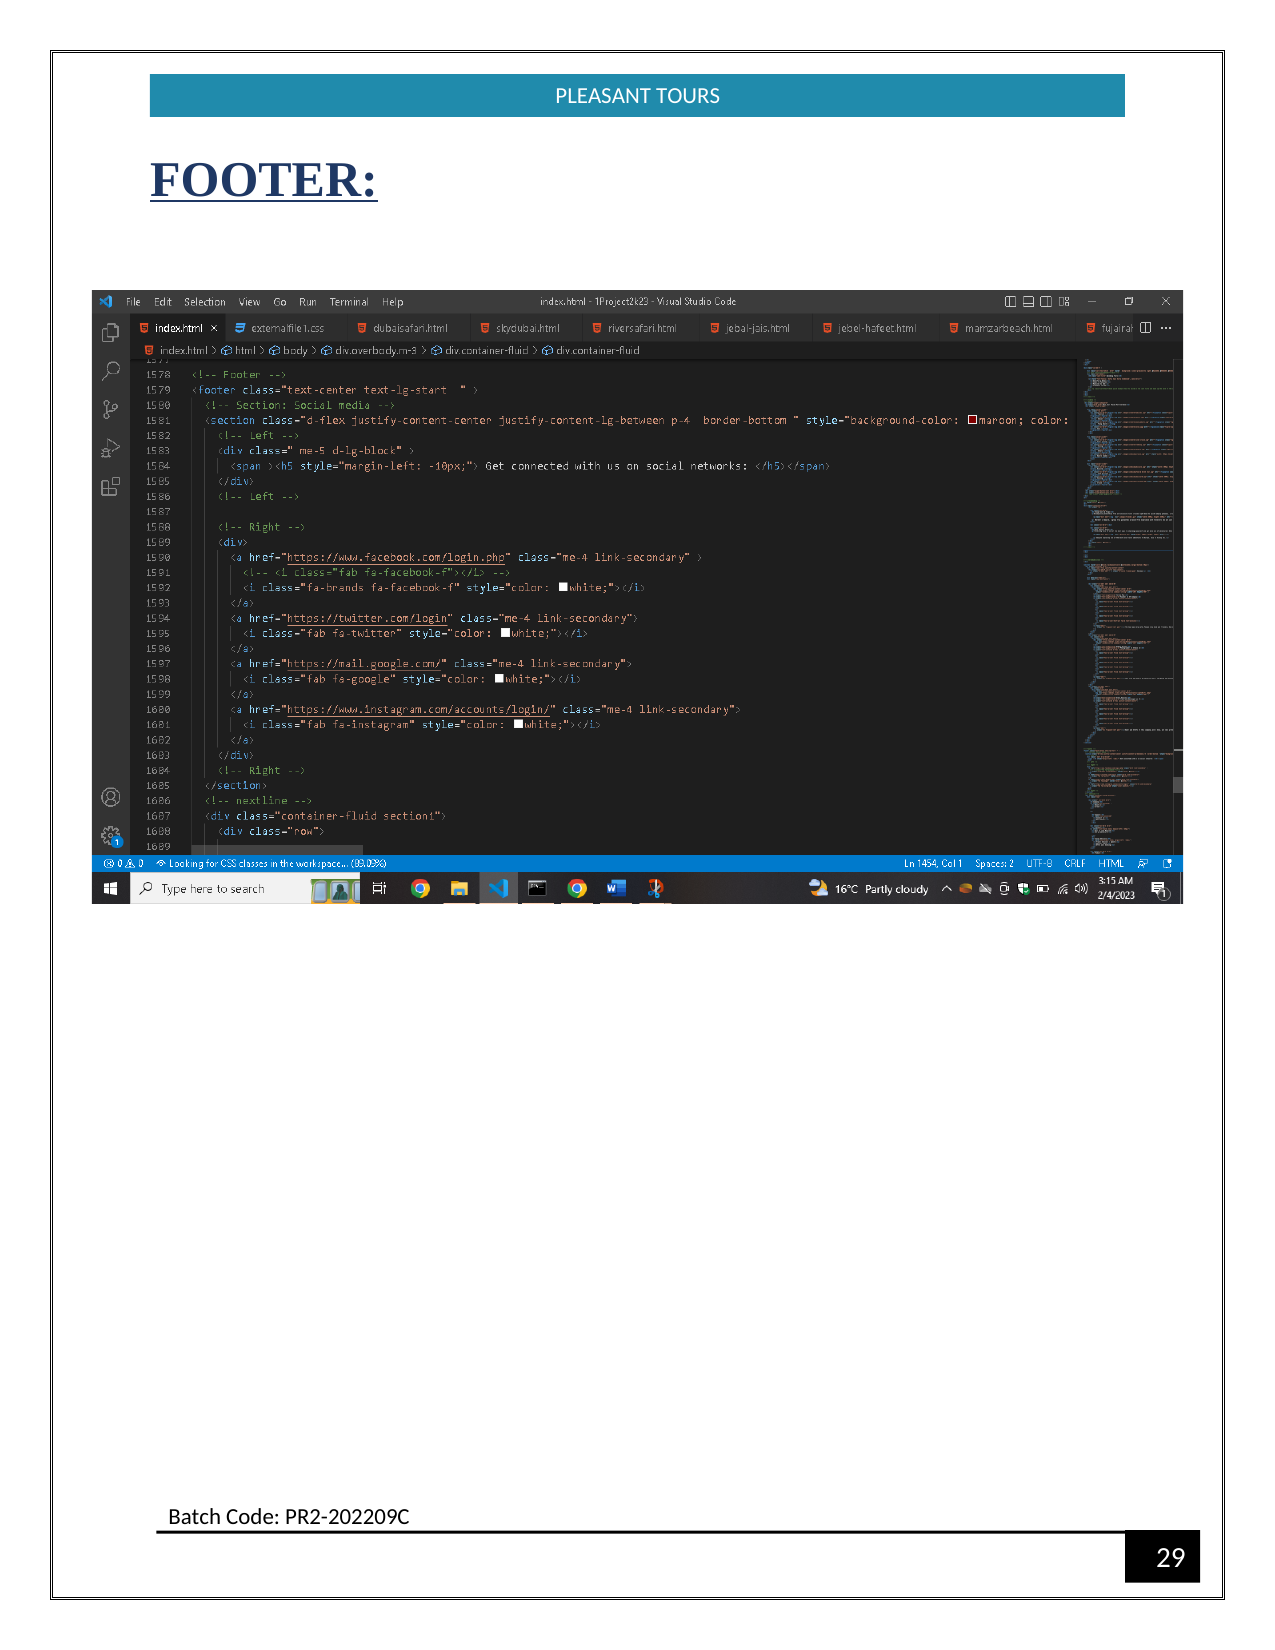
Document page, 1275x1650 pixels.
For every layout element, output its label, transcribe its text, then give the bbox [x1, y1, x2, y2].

subtitle FOOTER: [150, 150, 1125, 207]
picture [91, 290, 1184, 904]
